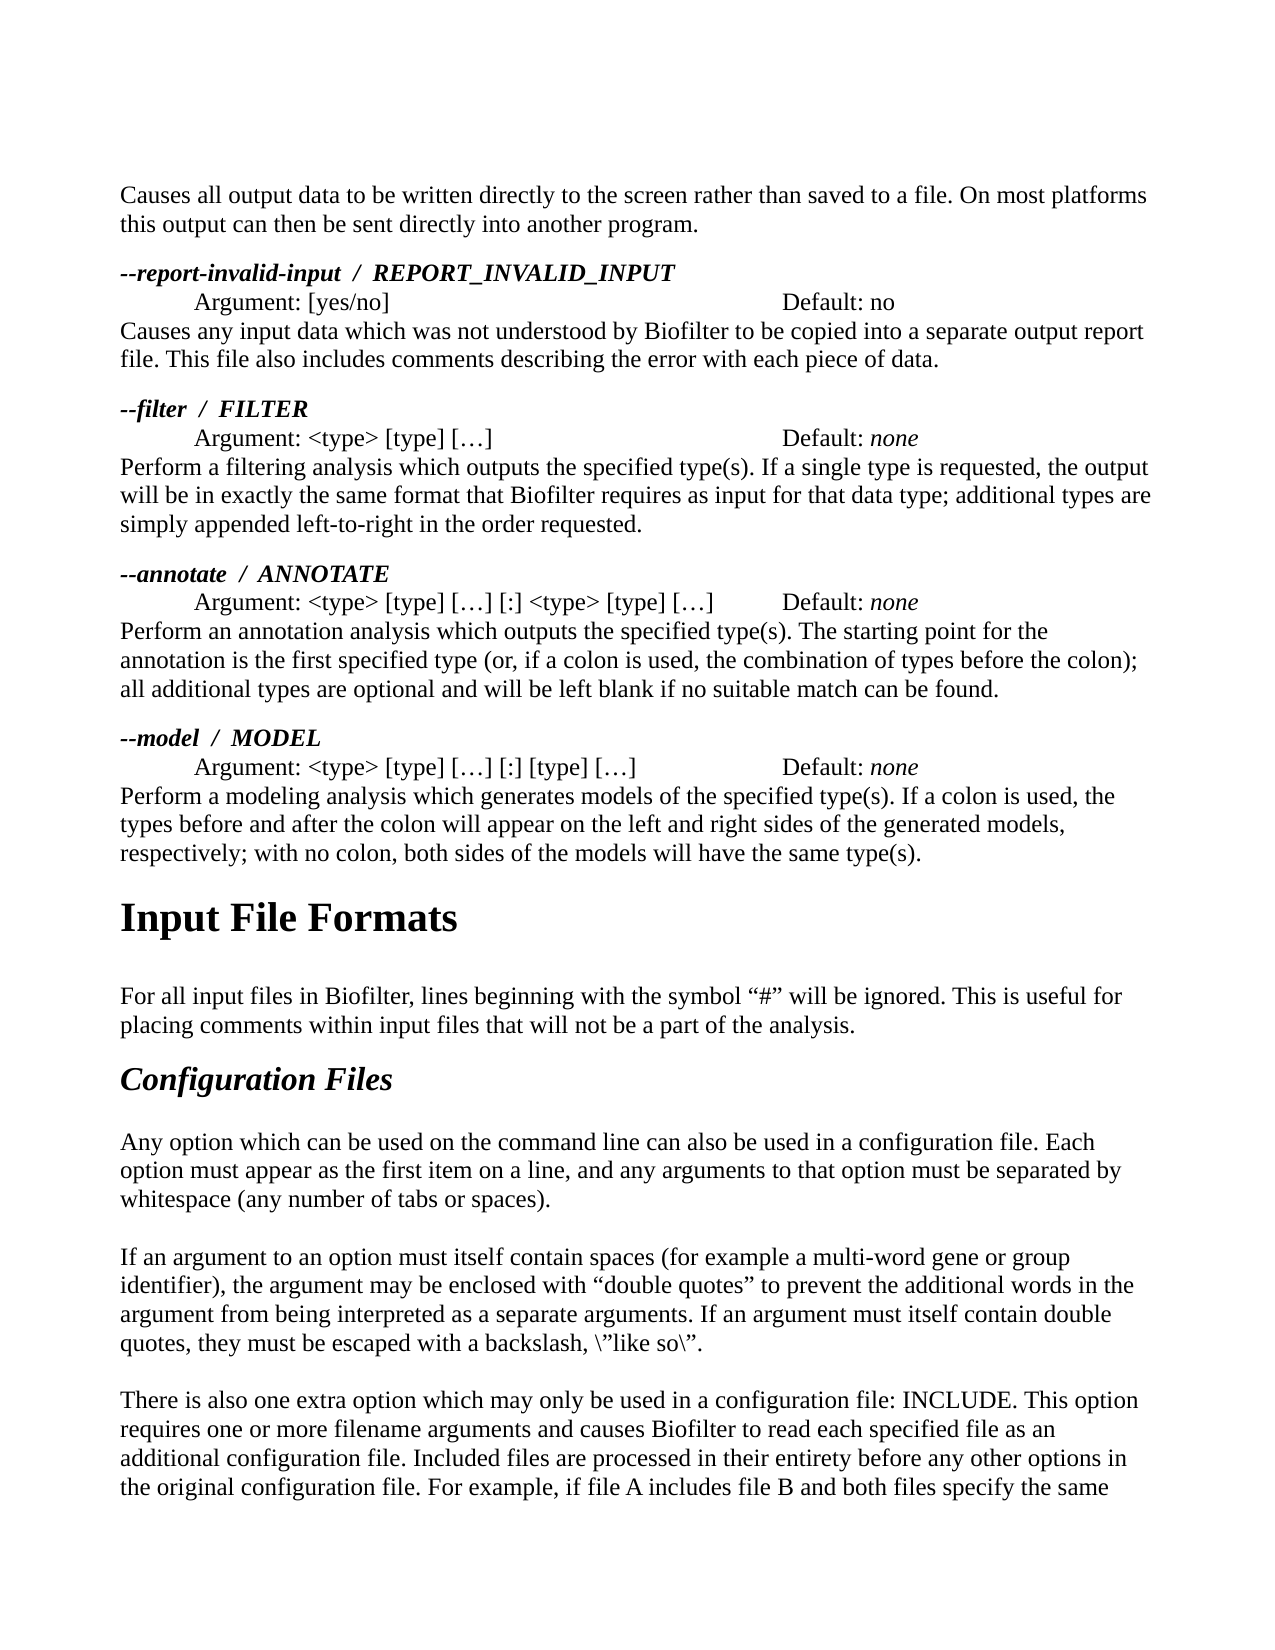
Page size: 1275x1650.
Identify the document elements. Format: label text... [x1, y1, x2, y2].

text Perform a modeling analysis which generates models of the specified type(s). If a colon is used, the types before and after the colon will appear on the left and right sides of the generated models, respectively; with no colon, both sides of the models will have the same type(s). [120, 781, 1155, 867]
text Any option which can be used on the command line can also be used in a configuration file. Each option must appear as the first item on a line, and any arguments to that option must be separated by whitespace (any number of tabs or spaces). [120, 1127, 1155, 1213]
subtitle Input File Formats [120, 892, 1155, 940]
text For all input files in Biofilter, lines beginning with the symbol “#” will be ignored. This is useful for placing comments within input files that will not be a part of the analysis. [120, 981, 1155, 1039]
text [120, 1385, 1155, 1500]
text Causes any input data which was not understood by Biofilter to be copied into a separate output report file. This file also includes comments describing the error with each piece of data. [120, 316, 1155, 373]
text If an argument to an option must itself contain spaces (for example a multi-word gene or group identifier), the argument may be enclosed with “double quotes” to prevent the additional words in the argument from being interpreted as a separate arguments. If an argument must itself contain double quotes, they must be escaped with a backslash, \”like so\”. [120, 1242, 1155, 1357]
subtitle --report-invalid-input / REPORT_INVALID_INPUT [120, 258, 1155, 287]
text Perform an annotation analysis which outputs the specified type(s). The starting point for the annotation is the first specified type (or, if a colon is used, the combination of types before the colon); all additional types are optional and will be left blank if no suitable match can be found. [120, 616, 1155, 702]
text Perform a filtering analysis which outputs the specified type(s). If a single type is requested, the output will be in exactly the same format that Biofilter requires as input for that data type; additional types are simply appended left-to-right in the order requested. [120, 452, 1155, 538]
text Argument: [yes/no] Default: no [120, 287, 1155, 316]
text Argument: <type> [type] […] [:] [type] […] Default: none [120, 752, 1155, 781]
text Argument: <type> [type] […] [:] <type> [type] […] Default: none [120, 587, 1155, 616]
text Argument: <type> [type] […] Default: none [120, 423, 1155, 452]
subtitle --filter / FILTER [120, 394, 1155, 423]
subtitle --annotate / ANNOTATE [120, 559, 1155, 587]
subtitle Configuration Files [120, 1059, 1155, 1098]
subtitle --model / MODEL [120, 723, 1155, 752]
text Causes all output data to be written directly to the screen rather than saved to a file. On most platforms this output can then be sent directly into another program. [120, 180, 1155, 237]
